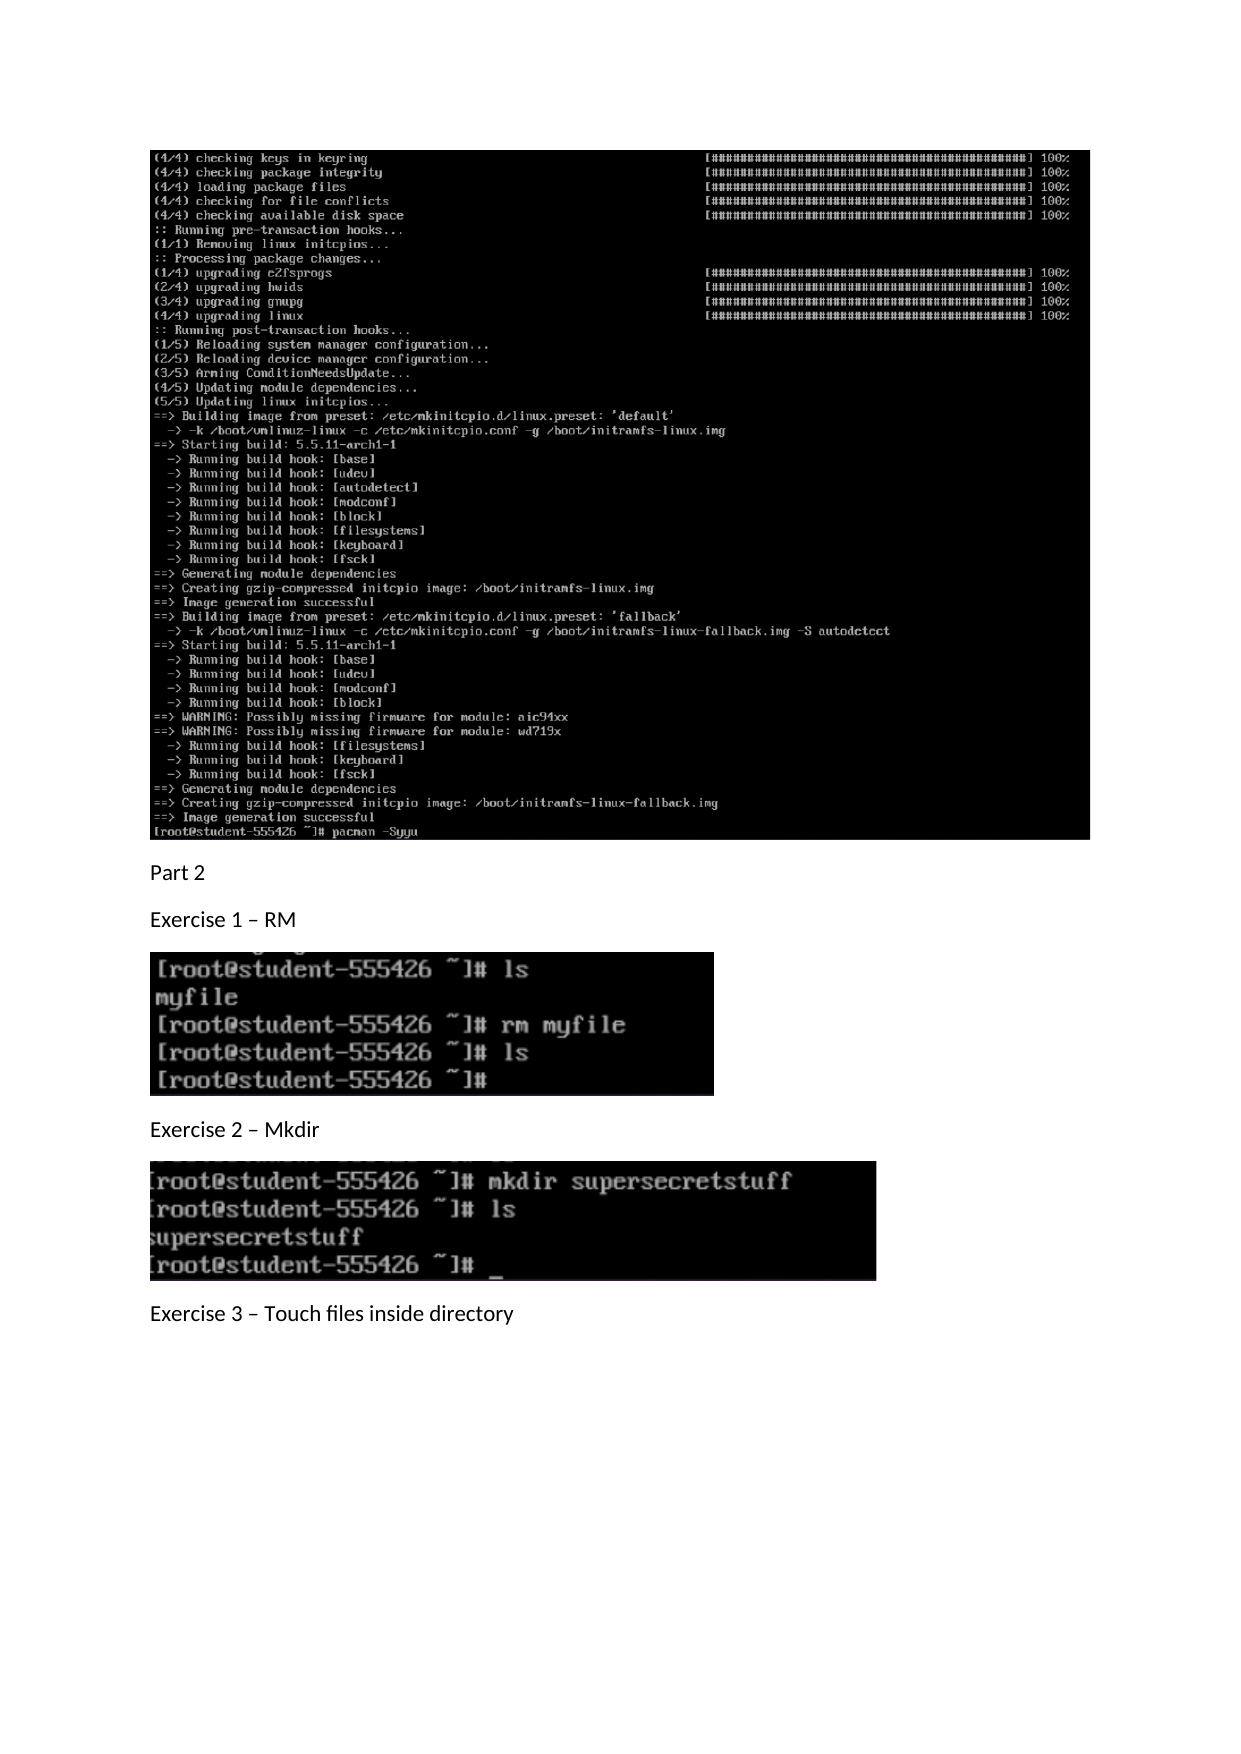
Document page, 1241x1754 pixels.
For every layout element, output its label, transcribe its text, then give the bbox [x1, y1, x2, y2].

text Exercise 3 – Touch files inside directory [150, 1299, 1090, 1327]
text Exercise 1 – RM [150, 905, 1090, 933]
picture [150, 952, 714, 1096]
picture [150, 150, 1091, 840]
text Exercise 2 – Mkdir [150, 1115, 1090, 1143]
picture [150, 1161, 877, 1281]
text Part 2 [150, 858, 1090, 886]
